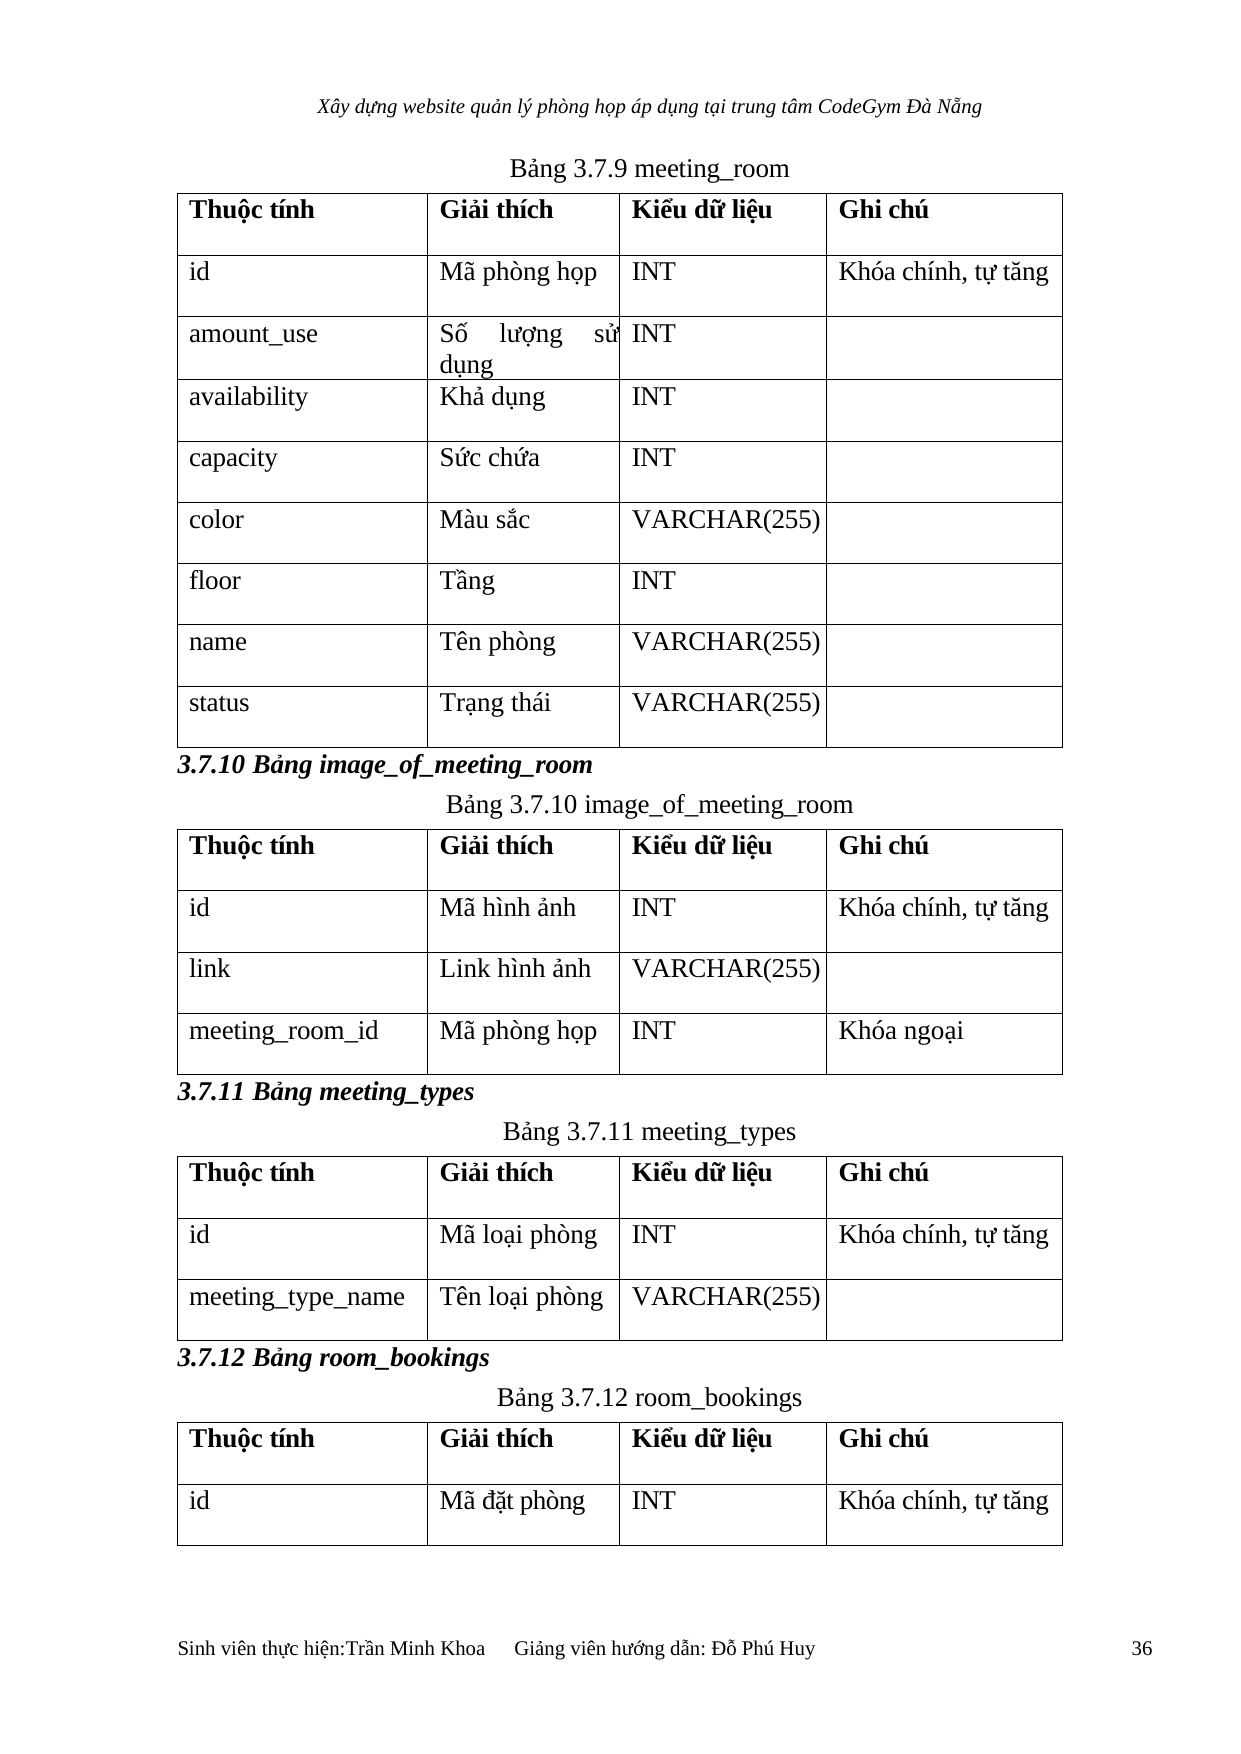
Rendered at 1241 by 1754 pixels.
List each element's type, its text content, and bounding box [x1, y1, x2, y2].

table_cell [827, 1280, 1062, 1340]
list 3.7.12 Bảng room_bookings [177, 1341, 1122, 1372]
table_cell [827, 503, 1062, 563]
table_cell VARCHAR(255) [620, 625, 826, 686]
table_cell amount_use [178, 317, 427, 379]
table_cell Mã hình ảnh [428, 891, 619, 952]
table_cell id [178, 256, 427, 316]
table_cell meeting_type_name [178, 1280, 427, 1340]
table_header Thuộc tính [178, 830, 427, 890]
table_header Ghi chú [827, 830, 1062, 890]
table_cell Khả dụng [428, 380, 619, 441]
table_cell Khóa chính, tự tăng [827, 891, 1062, 952]
table_cell INT [620, 564, 826, 624]
text Bảng 3.7.9 meeting_room [177, 153, 1122, 184]
text Bảng 3.7.10 image_of_meeting_room [177, 788, 1122, 819]
table_cell Tầng [428, 564, 619, 624]
table_cell [827, 317, 1062, 379]
table_cell Khóa ngoại [827, 1014, 1062, 1074]
table_cell id [178, 1485, 427, 1545]
table_header Ghi chú [827, 194, 1062, 254]
table_cell [827, 564, 1062, 624]
table_cell VARCHAR(255) [620, 953, 826, 1013]
table_cell meeting_room_id [178, 1014, 427, 1074]
list 3.7.11 Bảng meeting_types [177, 1075, 1122, 1106]
table_cell status [178, 687, 427, 747]
table_cell Khóa chính, tự tăng [827, 1485, 1062, 1545]
table_cell Tên loại phòng [428, 1280, 619, 1340]
table_header Ghi chú [827, 1157, 1062, 1217]
table_cell INT [620, 891, 826, 952]
table_header Thuộc tính [178, 1423, 427, 1483]
table_cell Mã loại phòng [428, 1219, 619, 1279]
text Bảng 3.7.11 meeting_types [177, 1116, 1122, 1147]
table_cell VARCHAR(255) [620, 503, 826, 563]
table_cell VARCHAR(255) [620, 687, 826, 747]
table_cell Link hình ảnh [428, 953, 619, 1013]
table_header Kiểu dữ liệu [620, 194, 826, 254]
table_cell Khóa chính, tự tăng [827, 1219, 1062, 1279]
table_cell INT [620, 442, 826, 502]
table_cell color [178, 503, 427, 563]
table_cell Trạng thái [428, 687, 619, 747]
table_header Kiểu dữ liệu [620, 830, 826, 890]
table_cell Mã phòng họp [428, 1014, 619, 1074]
table_header Giải thích [428, 1157, 619, 1217]
table_cell [827, 380, 1062, 441]
table_header Giải thích [428, 830, 619, 890]
table_cell INT [620, 256, 826, 316]
table_header Thuộc tính [178, 1157, 427, 1217]
table_cell floor [178, 564, 427, 624]
table_cell capacity [178, 442, 427, 502]
table_header Giải thích [428, 1423, 619, 1483]
table_header Thuộc tính [178, 194, 427, 254]
table_cell [827, 625, 1062, 686]
table_header Kiểu dữ liệu [620, 1157, 826, 1217]
table_cell INT [620, 317, 826, 379]
table_cell availability [178, 380, 427, 441]
table_cell Mã đặt phòng [428, 1485, 619, 1545]
table_cell Số lượng sử dụng [428, 317, 619, 379]
table_header Kiểu dữ liệu [620, 1423, 826, 1483]
table_cell Khóa chính, tự tăng [827, 256, 1062, 316]
table_cell name [178, 625, 427, 686]
table_cell Màu sắc [428, 503, 619, 563]
table_cell INT [620, 1485, 826, 1545]
table_header Ghi chú [827, 1423, 1062, 1483]
table_header Giải thích [428, 194, 619, 254]
table_cell INT [620, 1219, 826, 1279]
text Bảng 3.7.12 room_bookings [177, 1382, 1122, 1413]
table_cell [827, 442, 1062, 502]
table_cell [827, 687, 1062, 747]
table_cell Tên phòng [428, 625, 619, 686]
list 3.7.10 Bảng image_of_meeting_room [177, 748, 1122, 779]
table_cell [827, 953, 1062, 1013]
table_cell Sức chứa [428, 442, 619, 502]
table_cell link [178, 953, 427, 1013]
table_cell INT [620, 1014, 826, 1074]
table_cell INT [620, 380, 826, 441]
table_cell VARCHAR(255) [620, 1280, 826, 1340]
table_cell id [178, 1219, 427, 1279]
table_cell Mã phòng họp [428, 256, 619, 316]
table_cell id [178, 891, 427, 952]
